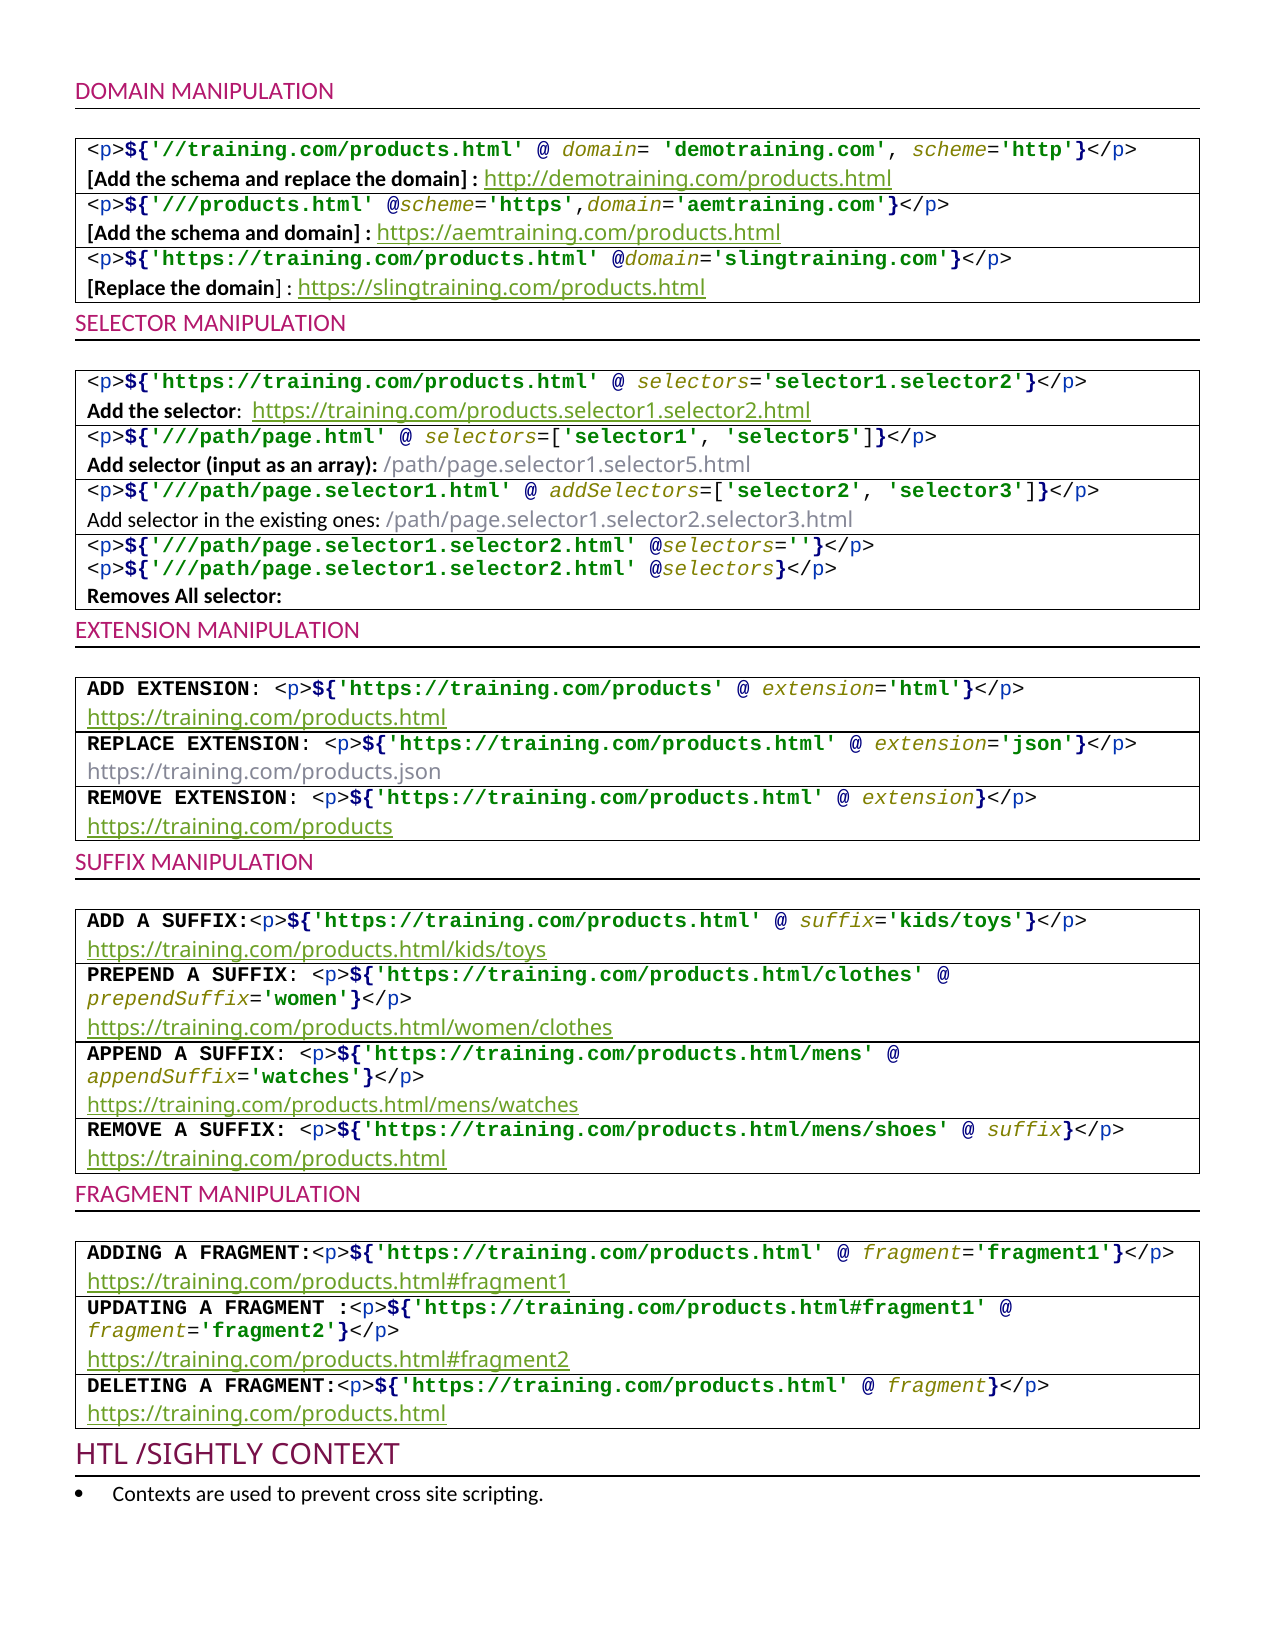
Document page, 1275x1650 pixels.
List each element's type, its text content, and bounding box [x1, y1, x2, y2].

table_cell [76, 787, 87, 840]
table_cell <p>${'///path/page.html' @ selectors=['selector1', 'selector5']}</p> Add selector (input as an array): /path/page.selector1.selector5.html [76, 426, 383, 479]
table_cell <p>${'///path/page.selector1.selector2.html' @selectors=''}</p> <p>${'///path/page.selector1.selector2.html' @selectors}</p> Removes All selector: [76, 535, 1199, 608]
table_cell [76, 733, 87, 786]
table_cell PREPEND A SUFFIX: <p>${'https://training.com/products.html/clothes' @ prependSuffix='women'}</p> https://training.com/products.html/women/clothes [613, 964, 1199, 1041]
subtitle SUFFIX MANIPULATION [75, 846, 1200, 878]
table_cell REPLACE EXTENSION: <p>${'https://training.com/products.html' @ extension='json'}</p> https://training.com/products.json [442, 733, 1199, 786]
table_cell DELETING A FRAGMENT:<p>${'https://training.com/products.html' @ fragment}</p> https://training.com/products.html [76, 1375, 1199, 1428]
table_cell <p>${'https://training.com/products.html' @domain='slingtraining.com'}</p> [Replace the domain] : https://slingtraining.com/products.html [706, 248, 1199, 302]
subtitle EXTENSION MANIPULATION [75, 614, 1200, 646]
subtitle HTL /SIGHTLY CONTEXT [75, 1433, 1200, 1475]
table_header ADDING A FRAGMENT:<p>${'https://training.com/products.html' @ fragment='fragment1'}</p> https://training.com/products.html#fragment1 [569, 1242, 1199, 1296]
table_header <p>${'//training.com/products.html' @ domain= 'demotraining.com', scheme='http'}</p> [Add the schema and replace the domain] : http://demotraining.com/products.html [76, 139, 484, 193]
subtitle SELECTOR MANIPULATION [75, 307, 1200, 339]
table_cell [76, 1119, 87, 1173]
list Contexts are used to prevent cross site scripting. [75, 1480, 1200, 1507]
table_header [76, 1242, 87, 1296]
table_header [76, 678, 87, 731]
table_cell REMOVE A SUFFIX: <p>${'https://training.com/products.html/mens/shoes' @ suffix}</p> https://training.com/products.html [446, 1119, 1199, 1173]
table_cell <p>${'///products.html' @scheme='https',domain='aemtraining.com'}</p> [Add the schema and domain] : https://aemtraining.com/products.html [76, 194, 1199, 247]
table_header <p>${'//training.com/products.html' @ domain= 'demotraining.com', scheme='http'}</p> [Add the schema and replace the domain] : http://demotraining.com/products.html [892, 139, 1199, 193]
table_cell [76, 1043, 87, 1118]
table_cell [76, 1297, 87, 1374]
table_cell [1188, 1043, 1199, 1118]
subtitle FRAGMENT MANIPULATION [75, 1178, 1200, 1210]
table_header <p>${'https://training.com/products.html' @ selectors='selector1.selector2'}</p> Add the selector: https://training.com/products.selector1.selector2.html [76, 371, 252, 424]
subtitle DOMAIN MANIPULATION [75, 75, 1200, 108]
table_cell <p>${'///path/page.selector1.html' @ addSelectors=['selector2', 'selector3']}</p> Add selector in the existing ones: /path/page.selector1.selector2.selector3.html [853, 480, 1199, 533]
table_header ADD EXTENSION: <p>${'https://training.com/products' @ extension='html'}</p> https://training.com/products.html [446, 678, 1199, 731]
table_header <p>${'https://training.com/products.html' @ selectors='selector1.selector2'}</p> Add the selector: https://training.com/products.selector1.selector2.html [811, 371, 1199, 424]
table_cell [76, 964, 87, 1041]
table_cell <p>${'///path/page.selector1.html' @ addSelectors=['selector2', 'selector3']}</p> Add selector in the existing ones: /path/page.selector1.selector2.selector3.html [76, 480, 386, 533]
table_cell REMOVE EXTENSION: <p>${'https://training.com/products.html' @ extension}</p> https://training.com/products [393, 787, 1199, 840]
table_header ADD A SUFFIX:<p>${'https://training.com/products.html' @ suffix='kids/toys'}</p> https://training.com/products.html/kids/toys [76, 910, 1199, 963]
table_cell <p>${'https://training.com/products.html' @domain='slingtraining.com'}</p> [Replace the domain] : https://slingtraining.com/products.html [76, 248, 297, 302]
table_cell UPDATING A FRAGMENT :<p>${'https://training.com/products.html#fragment1' @ fragment='fragment2'}</p> https://training.com/products.html#fragment2 [569, 1297, 1199, 1374]
table_cell <p>${'///path/page.html' @ selectors=['selector1', 'selector5']}</p> Add selector (input as an array): /path/page.selector1.selector5.html [751, 426, 1199, 479]
